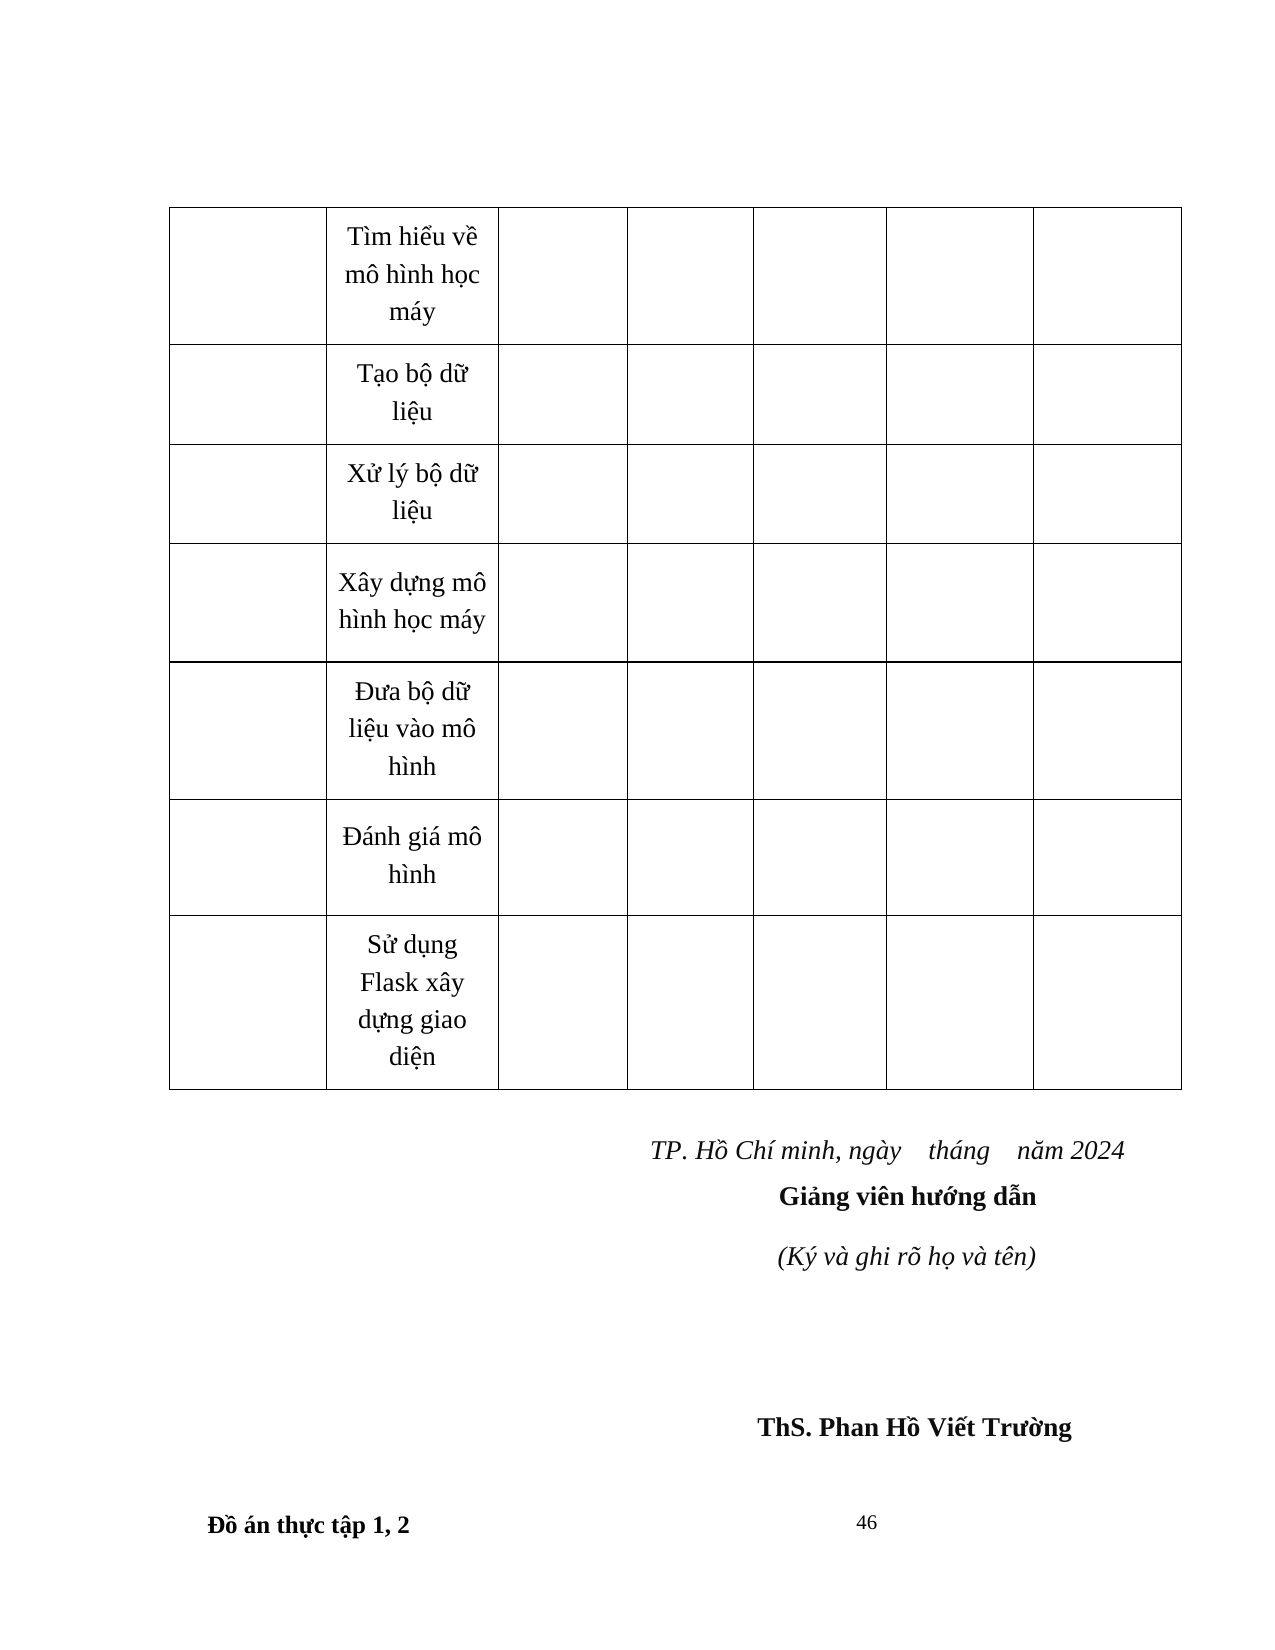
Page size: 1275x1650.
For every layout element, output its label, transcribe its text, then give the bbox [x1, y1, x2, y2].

table_cell [754, 916, 886, 1089]
table_cell [628, 208, 753, 344]
table_cell [754, 445, 886, 543]
table_cell [628, 445, 753, 543]
table_cell [754, 544, 886, 661]
table_cell [754, 800, 886, 915]
table_cell [170, 916, 326, 1089]
table_cell Xây dựng mô hình học máy [327, 544, 498, 661]
table_cell [170, 208, 326, 344]
table_cell [499, 345, 627, 444]
table_cell [499, 800, 627, 915]
text ThS. Phan Hồ Viết Trường [657, 1411, 1156, 1442]
table_cell [1034, 800, 1181, 915]
table_cell [170, 544, 326, 661]
table_cell Tìm hiểu về mô hình học máy [327, 208, 498, 344]
table_cell Sử dụng Flask xây dựng giao diện [327, 916, 498, 1089]
table_cell [887, 544, 1033, 661]
text TP. Hồ Chí minh, ngày tháng năm 2024 [207, 1134, 1156, 1165]
table_cell [170, 663, 326, 798]
table_cell [887, 663, 1033, 798]
table_cell [887, 916, 1033, 1089]
table_cell [887, 445, 1033, 543]
table_cell [499, 544, 627, 661]
table_cell [628, 916, 753, 1089]
table_cell [887, 800, 1033, 915]
table_cell [628, 345, 753, 444]
text Giảng viên hướng dẫn [207, 1181, 1156, 1212]
table_cell Đưa bộ dữ liệu vào mô hình [327, 663, 498, 798]
table_cell [499, 445, 627, 543]
table_cell [170, 800, 326, 915]
table_cell [1034, 663, 1181, 798]
text (Ký và ghi rõ họ và tên) [582, 1240, 1156, 1271]
table_cell [1034, 445, 1181, 543]
table_cell [1034, 345, 1181, 444]
table_cell [170, 345, 326, 444]
table_cell [754, 208, 886, 344]
table_cell [1034, 916, 1181, 1089]
table_cell [499, 208, 627, 344]
table_cell [887, 345, 1033, 444]
table_cell [887, 208, 1033, 344]
table_cell Đánh giá mô hình [327, 800, 498, 915]
table_cell Xử lý bộ dữ liệu [327, 445, 498, 543]
table_cell [628, 663, 753, 798]
table_cell [499, 663, 627, 798]
table_cell [628, 800, 753, 915]
table_cell [628, 544, 753, 661]
table_cell [499, 916, 627, 1089]
table_cell [754, 345, 886, 444]
table_cell [170, 445, 326, 543]
table_cell [754, 663, 886, 798]
table_cell Tạo bộ dữ liệu [327, 345, 498, 444]
table_cell [1034, 544, 1181, 661]
table_cell [1034, 208, 1181, 344]
